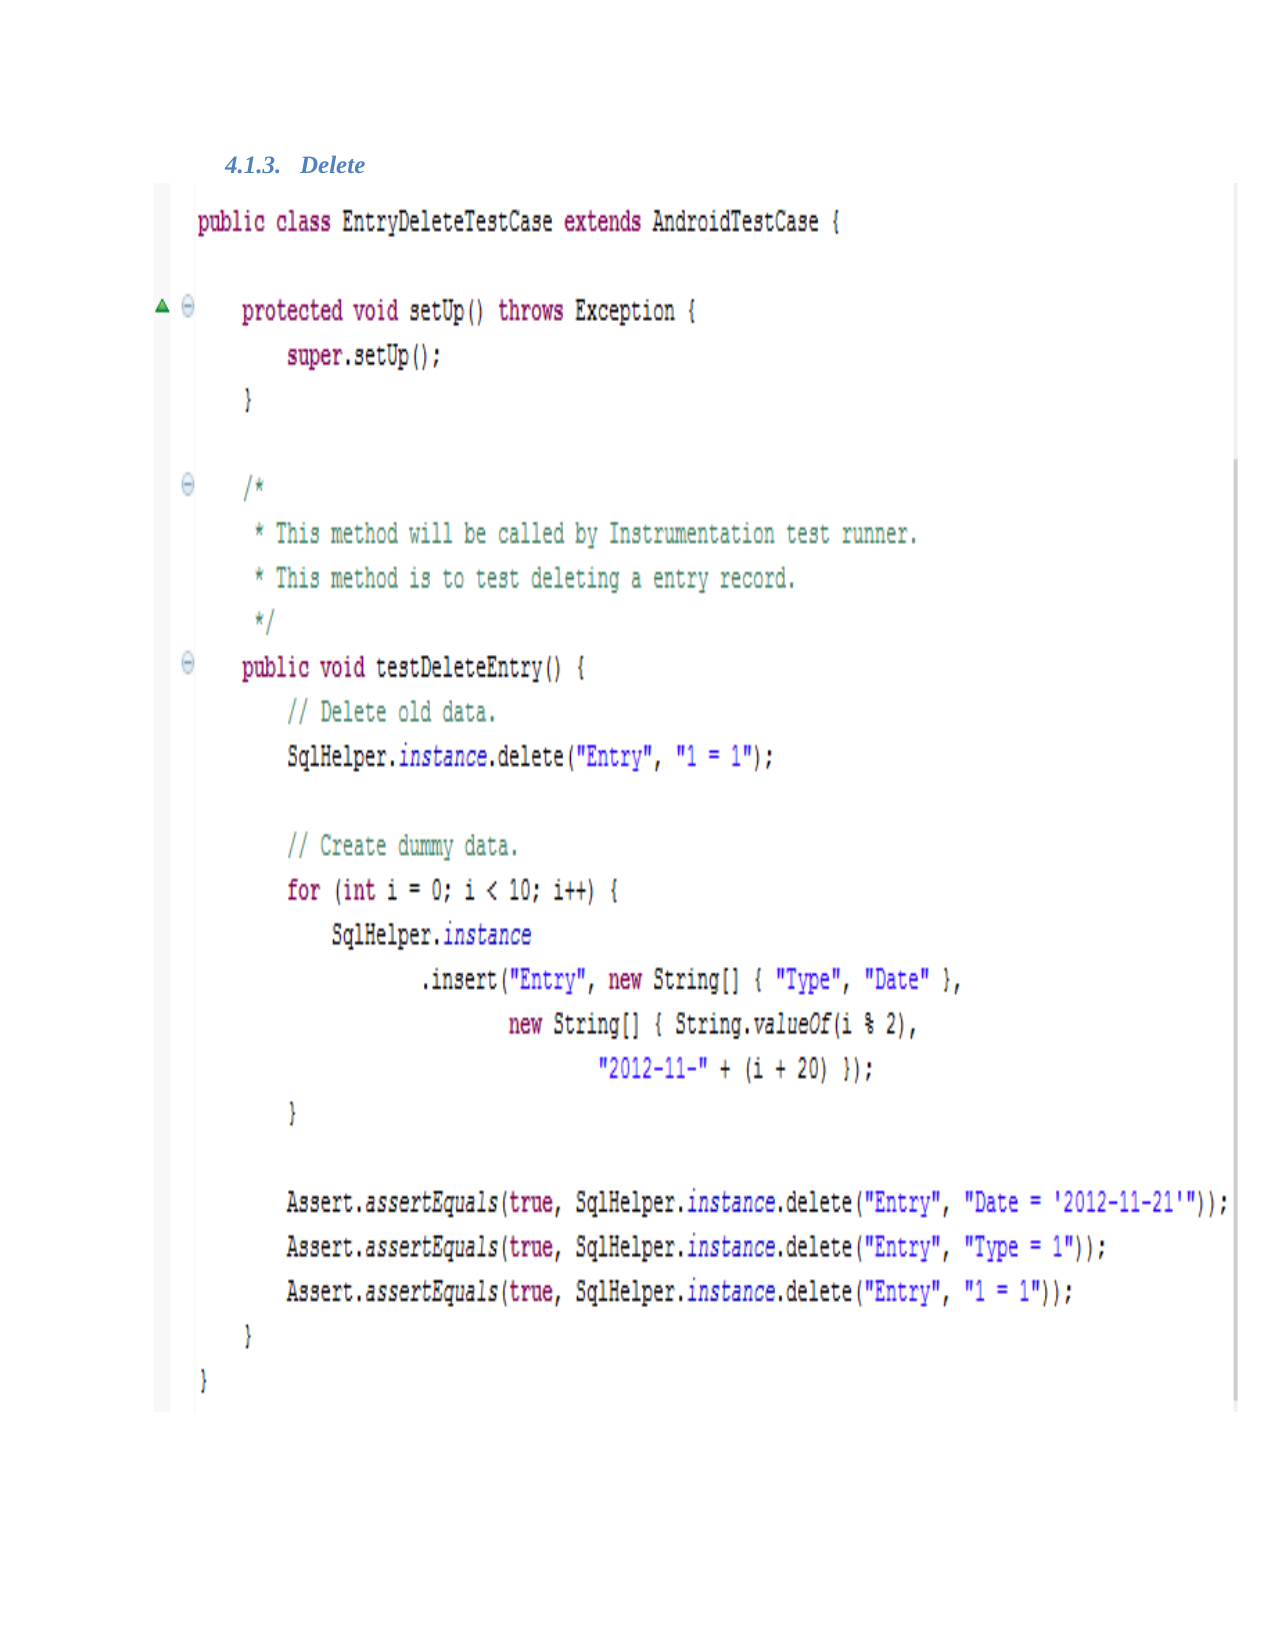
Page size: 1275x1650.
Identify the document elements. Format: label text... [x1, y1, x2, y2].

picture [150, 183, 1238, 1412]
subtitle Delete [225, 150, 1125, 179]
